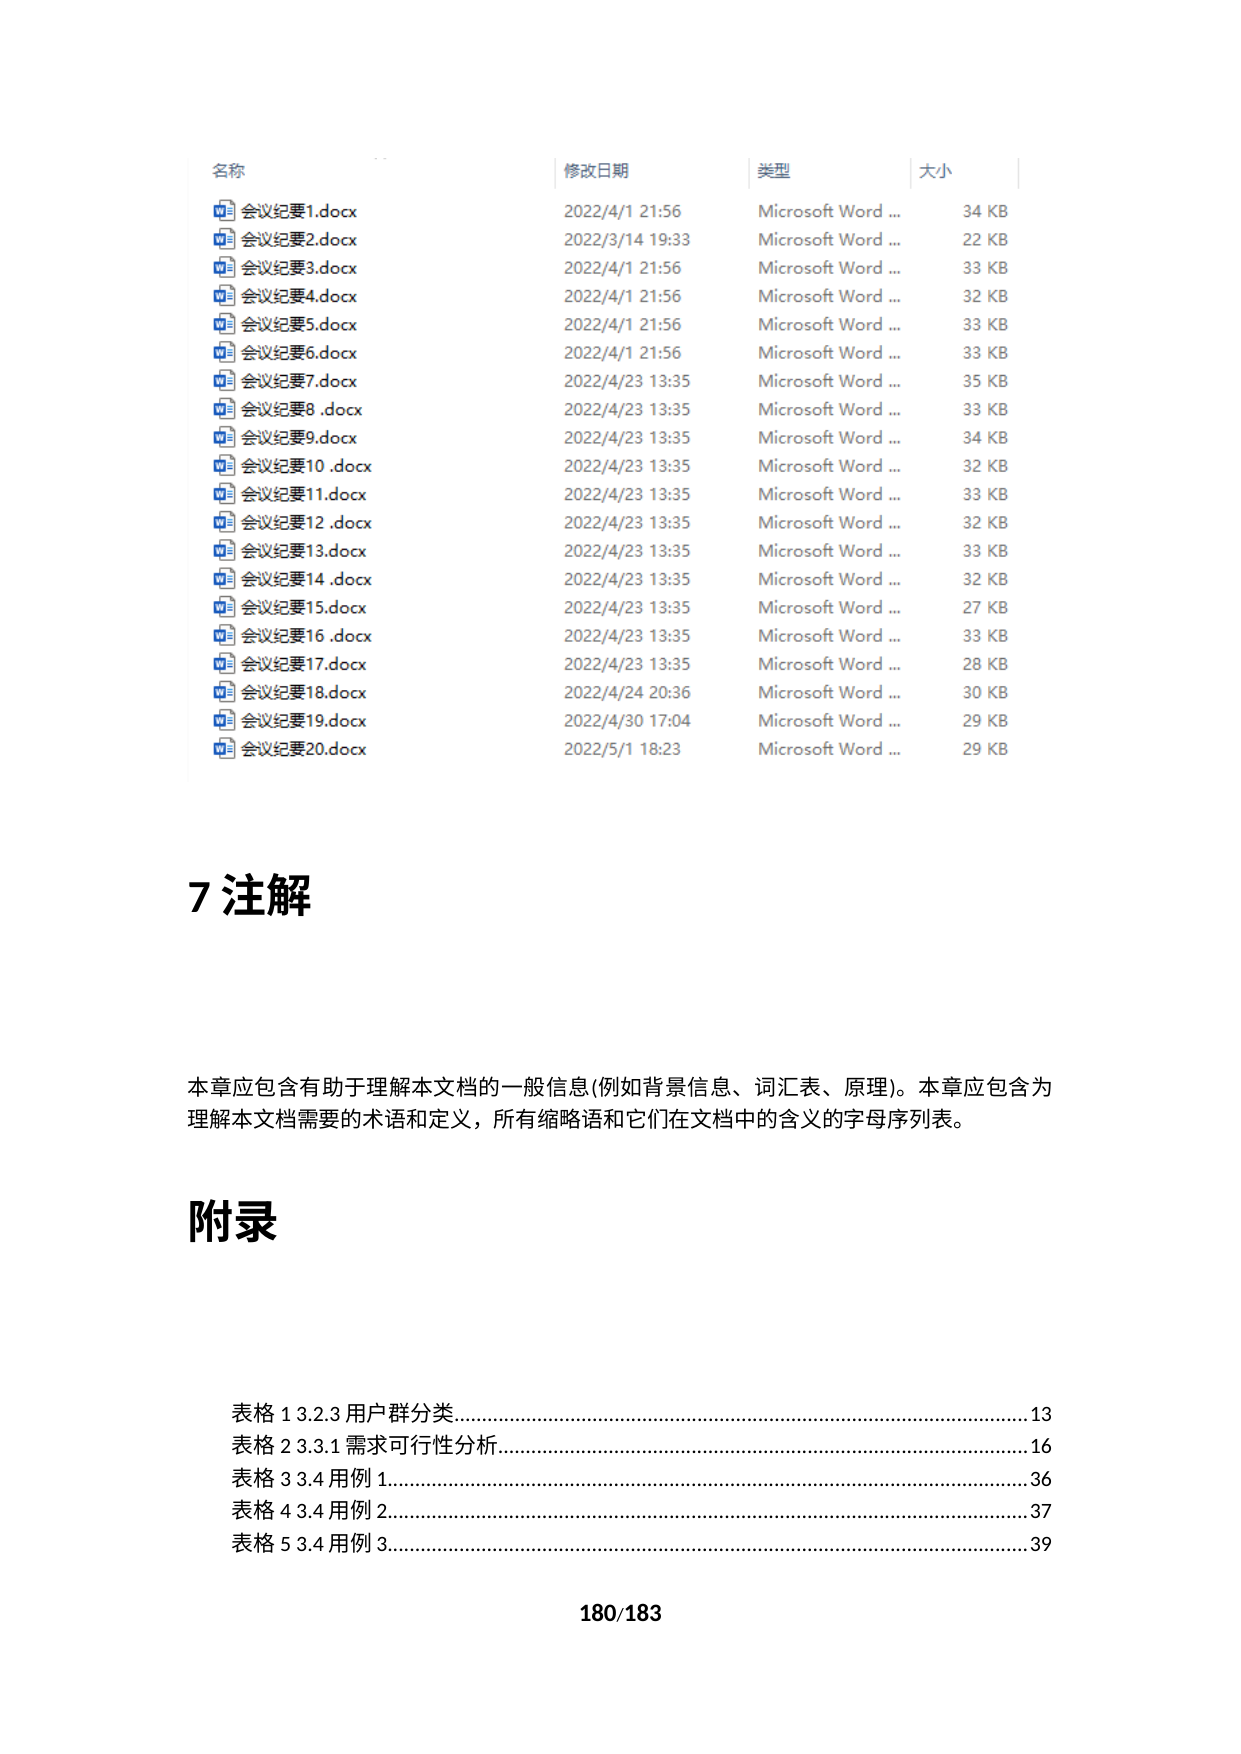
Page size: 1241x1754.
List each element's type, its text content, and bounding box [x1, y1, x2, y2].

text 表格 5 3.4用例3 39 [231, 1525, 1053, 1558]
text 表格 2 3.3.1需求可行性分析 16 [231, 1428, 1053, 1460]
text 表格 1 3.2.3用户群分类 13 [231, 1395, 1053, 1428]
subtitle 7注解 [187, 844, 1053, 941]
text 本章应包含有助于理解本文档的一般信息(例如背景信息、词汇表、原理)。本章应包含为理解本文档需要的术语和定义，所有缩略语和它们在文档中的含义的字母序列表。 [187, 1069, 1053, 1134]
text 表格 3 3.4用例1 36 [231, 1460, 1053, 1493]
subtitle 附录 [187, 1170, 1053, 1267]
text 表格 4 3.4用例2 37 [231, 1493, 1053, 1525]
